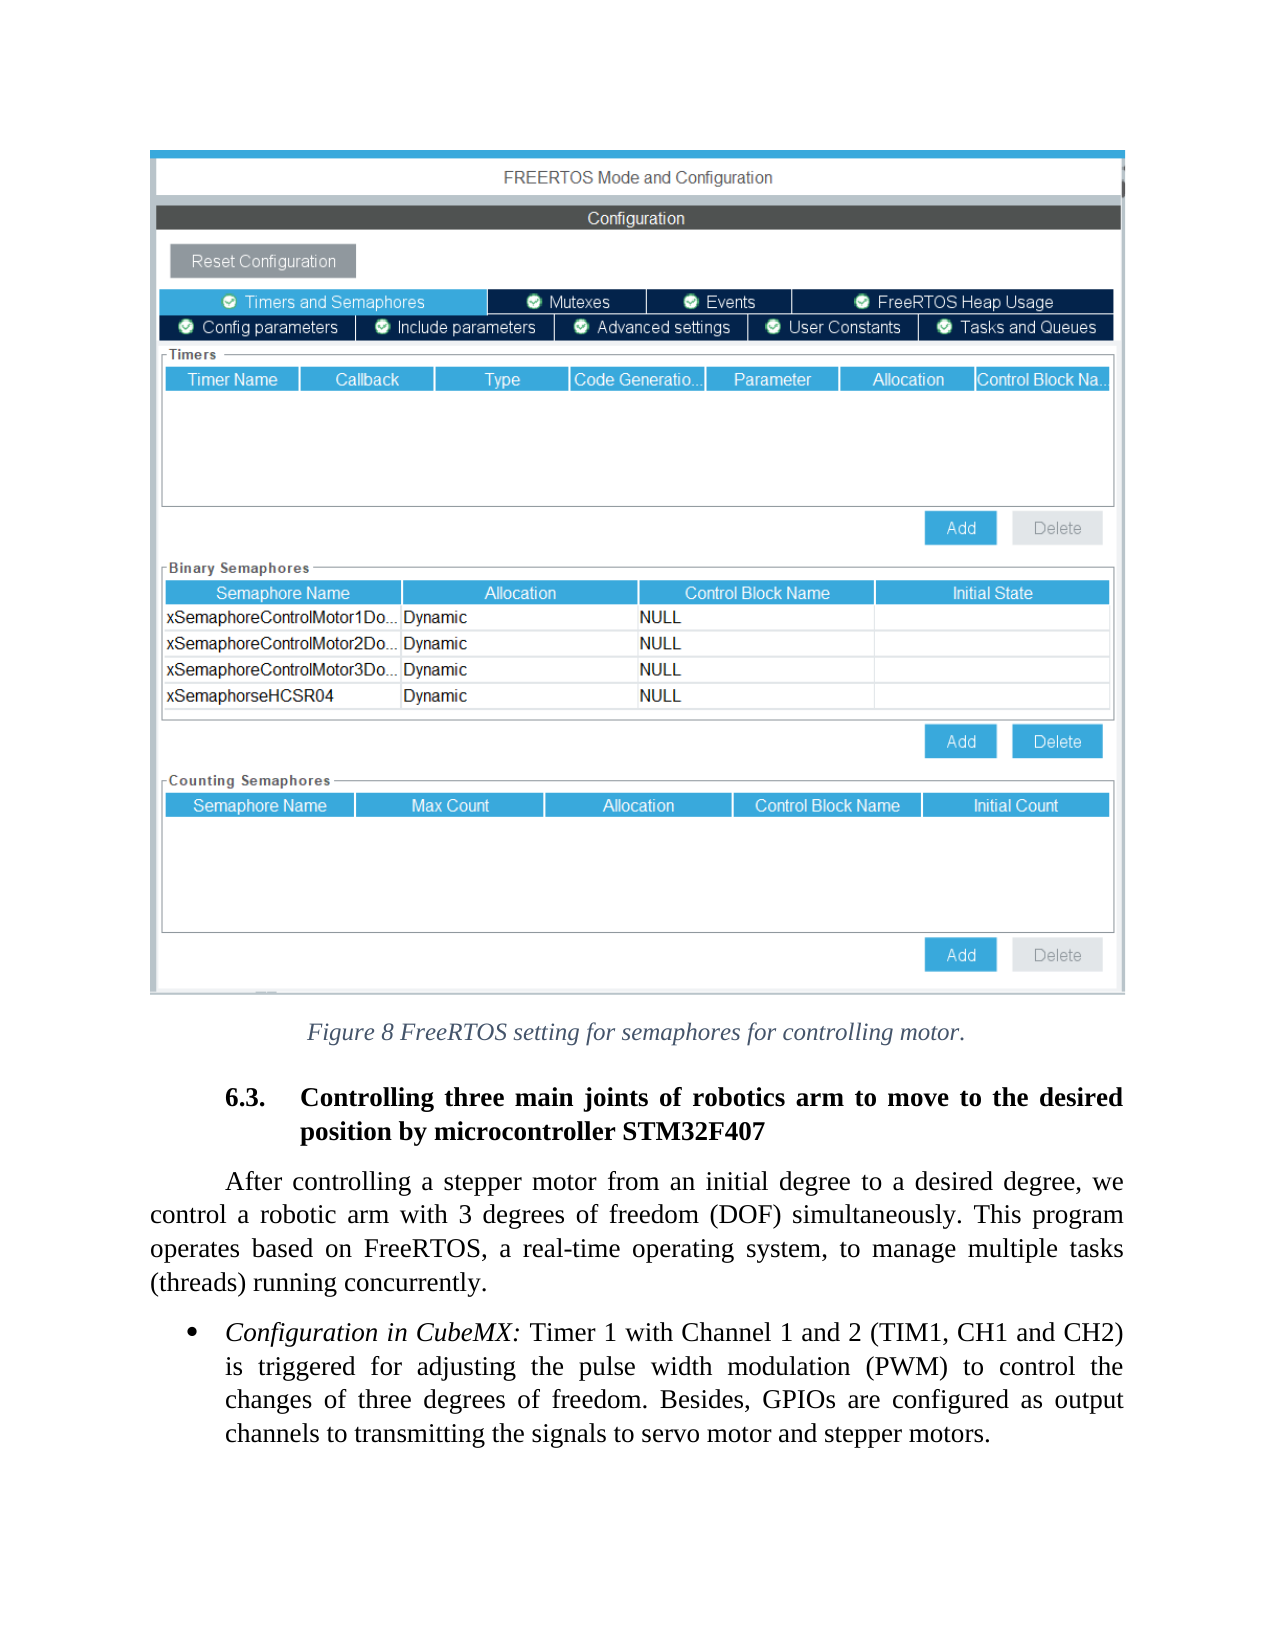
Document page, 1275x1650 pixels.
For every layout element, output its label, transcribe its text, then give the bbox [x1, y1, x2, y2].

text Figure 8 FreeRTOS setting for semaphores for controlling motor. [150, 1017, 1125, 1046]
list Controlling three main joints of robotics arm to move to the desired position by microcontroller STM32F407 [225, 1081, 1125, 1146]
text After controlling a stepper motor from an initial degree to a desired degree, we control a robotic arm with 3 degrees of freedom (DOF) simultaneously. This program operates based on FreeRTOS, a real-time operating system, to manage multiple tasks (threads) running concurrently. [150, 1165, 1125, 1297]
list Configuration in CubeMX: Timer 1 with Channel 1 and 2 (TIM1, CH1 and CH2) is triggered for adjusting the pulse width modulation (PWM) to control the changes of three degrees of freedom. Besides, GPIOs are configured as output channels to transmitting the signals to servo motor and stepper motors. [187, 1316, 1125, 1448]
picture [150, 150, 1125, 999]
